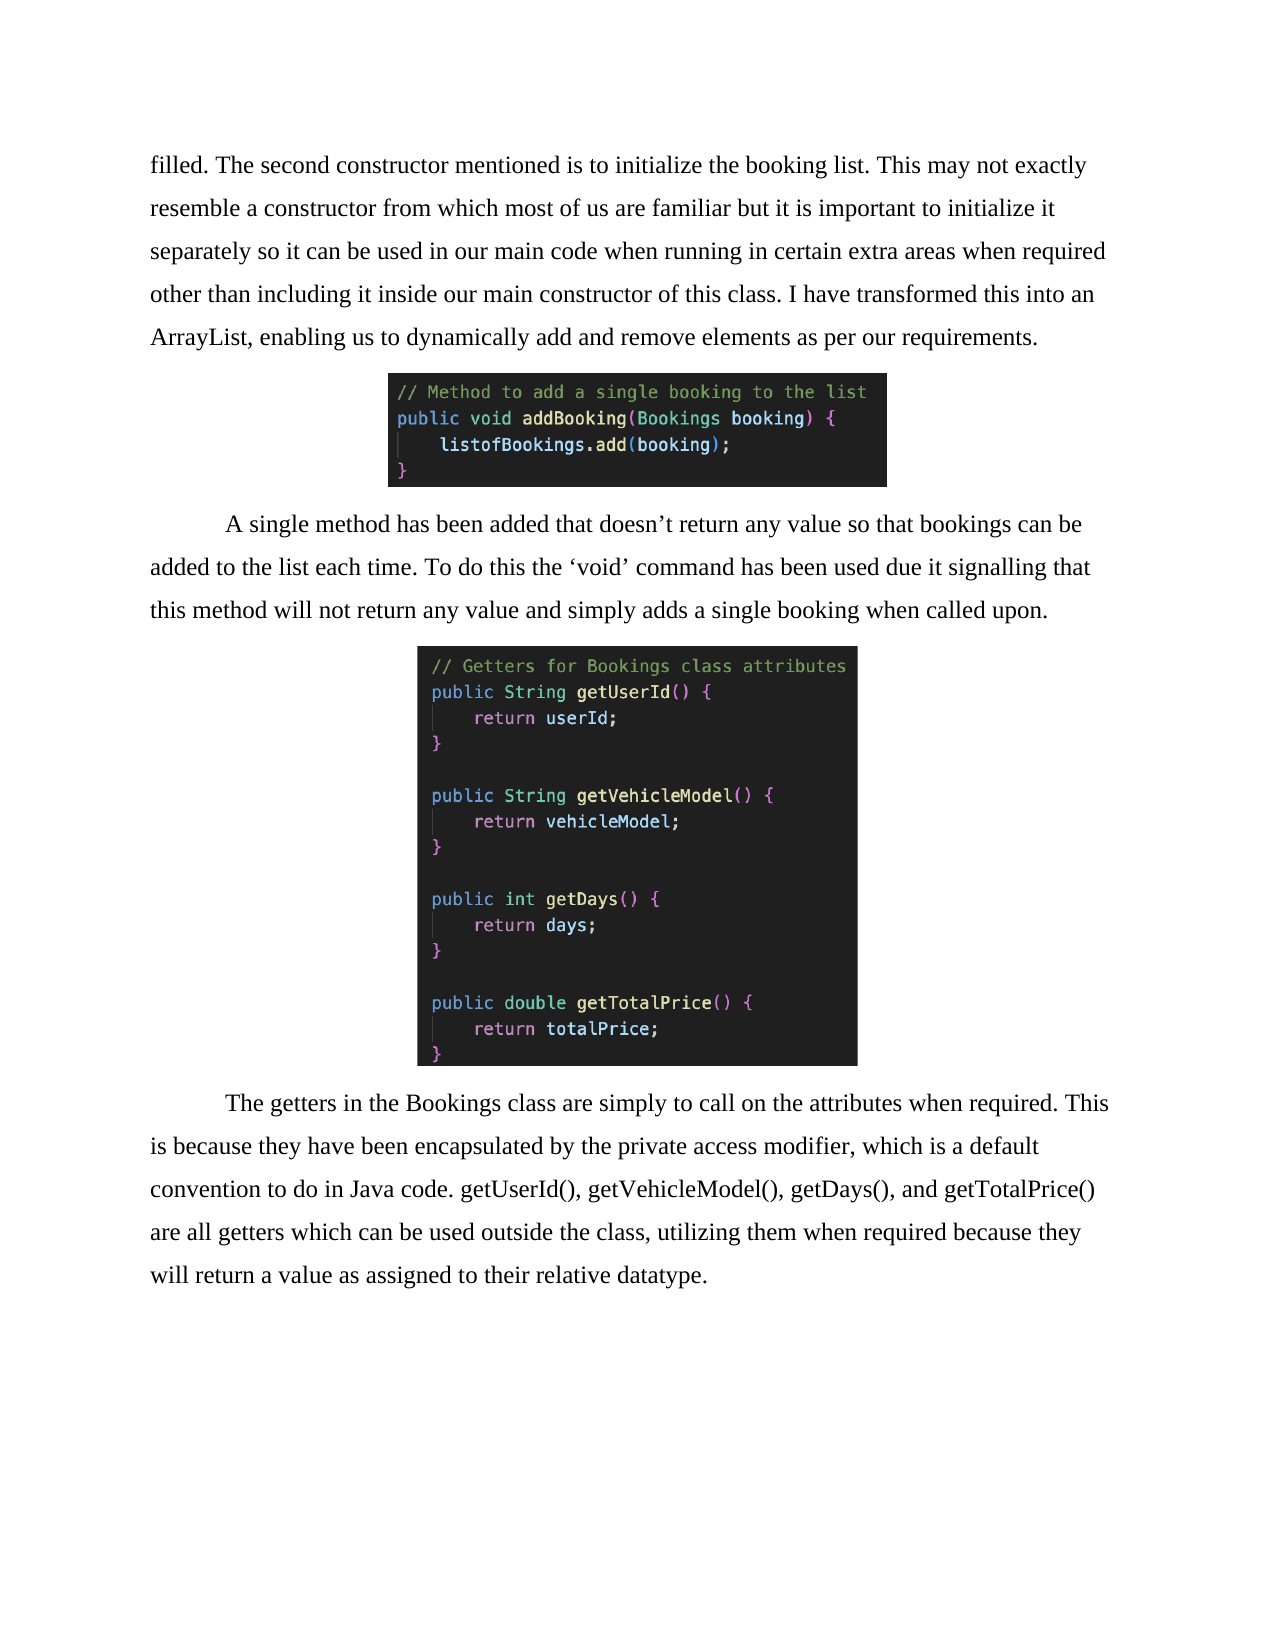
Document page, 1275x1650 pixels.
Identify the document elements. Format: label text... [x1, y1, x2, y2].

picture [388, 373, 887, 487]
text The getters in the Bookings class are simply to call on the attributes when required. This is because they have been encapsulated by the private access modifier, which is a default convention to do in Java code. getUserId(), getVehicleModel(), getDays(), and getTotalPrice() are all getters which can be used outside the class, utilizing them when required because they will return a value as assigned to their relative datatype. [150, 1088, 1125, 1289]
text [150, 150, 1125, 351]
text A single method has been added that doesn’t return any value so that bookings can be added to the list each time. To do this the ‘void’ command has been used due it signalling that this method will not return any value and simply adds a single booking when called upon. [150, 509, 1125, 624]
picture [417, 646, 858, 1066]
